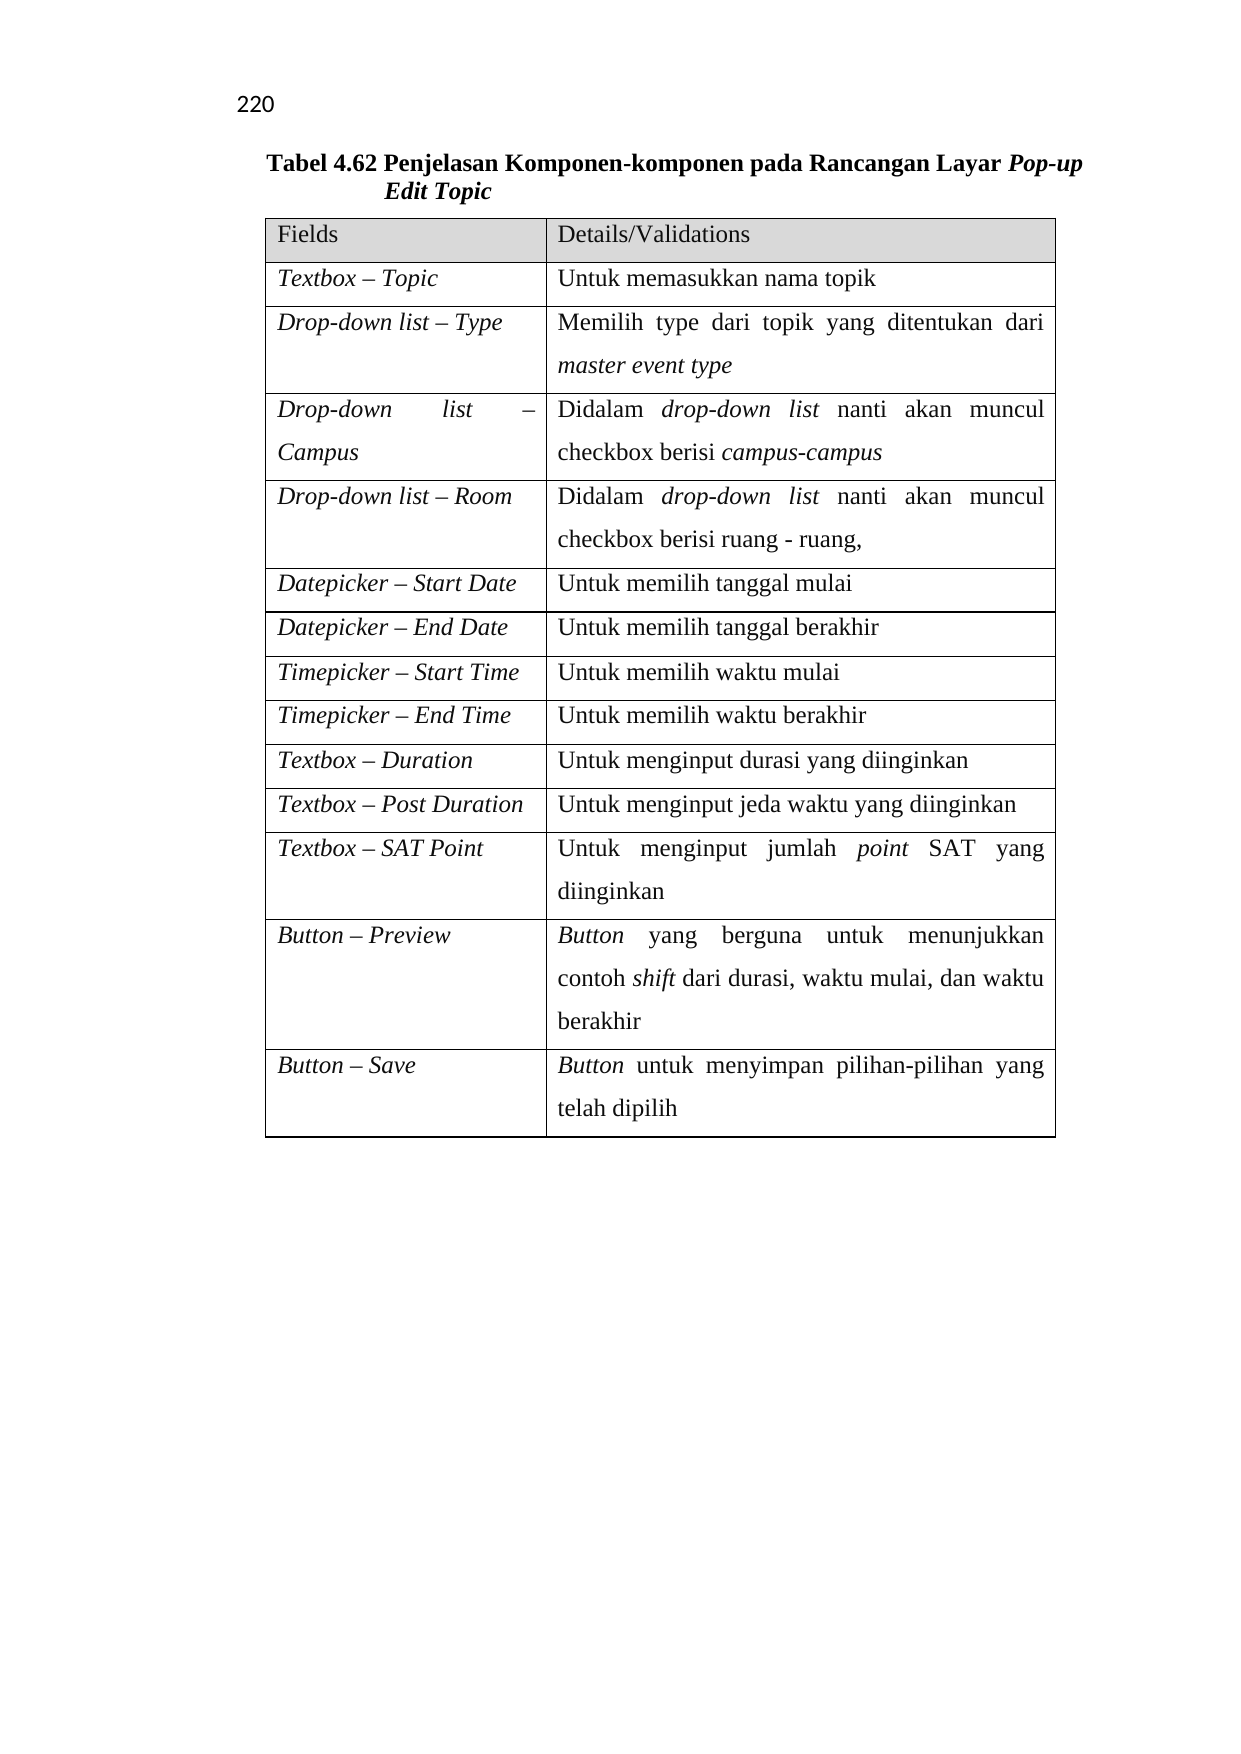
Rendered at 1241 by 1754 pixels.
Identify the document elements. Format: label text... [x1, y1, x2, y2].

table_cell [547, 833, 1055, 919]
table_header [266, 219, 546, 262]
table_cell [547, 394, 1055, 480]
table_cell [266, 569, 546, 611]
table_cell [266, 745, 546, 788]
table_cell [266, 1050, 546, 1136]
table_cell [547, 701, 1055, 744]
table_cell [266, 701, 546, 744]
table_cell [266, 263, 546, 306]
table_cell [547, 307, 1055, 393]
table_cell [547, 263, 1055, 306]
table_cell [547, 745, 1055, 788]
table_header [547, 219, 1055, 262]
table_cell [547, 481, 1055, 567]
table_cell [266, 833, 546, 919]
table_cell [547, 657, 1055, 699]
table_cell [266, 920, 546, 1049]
text Tabel 4.62 Penjelasan Komponen-komponen pada Rancangan Layar Pop-up Edit Topic [266, 148, 1092, 205]
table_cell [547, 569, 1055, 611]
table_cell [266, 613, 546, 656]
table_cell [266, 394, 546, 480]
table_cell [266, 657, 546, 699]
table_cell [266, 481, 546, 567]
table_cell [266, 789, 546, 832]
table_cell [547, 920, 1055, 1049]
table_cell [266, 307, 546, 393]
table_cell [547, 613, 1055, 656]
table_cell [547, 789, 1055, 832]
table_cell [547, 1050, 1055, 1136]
